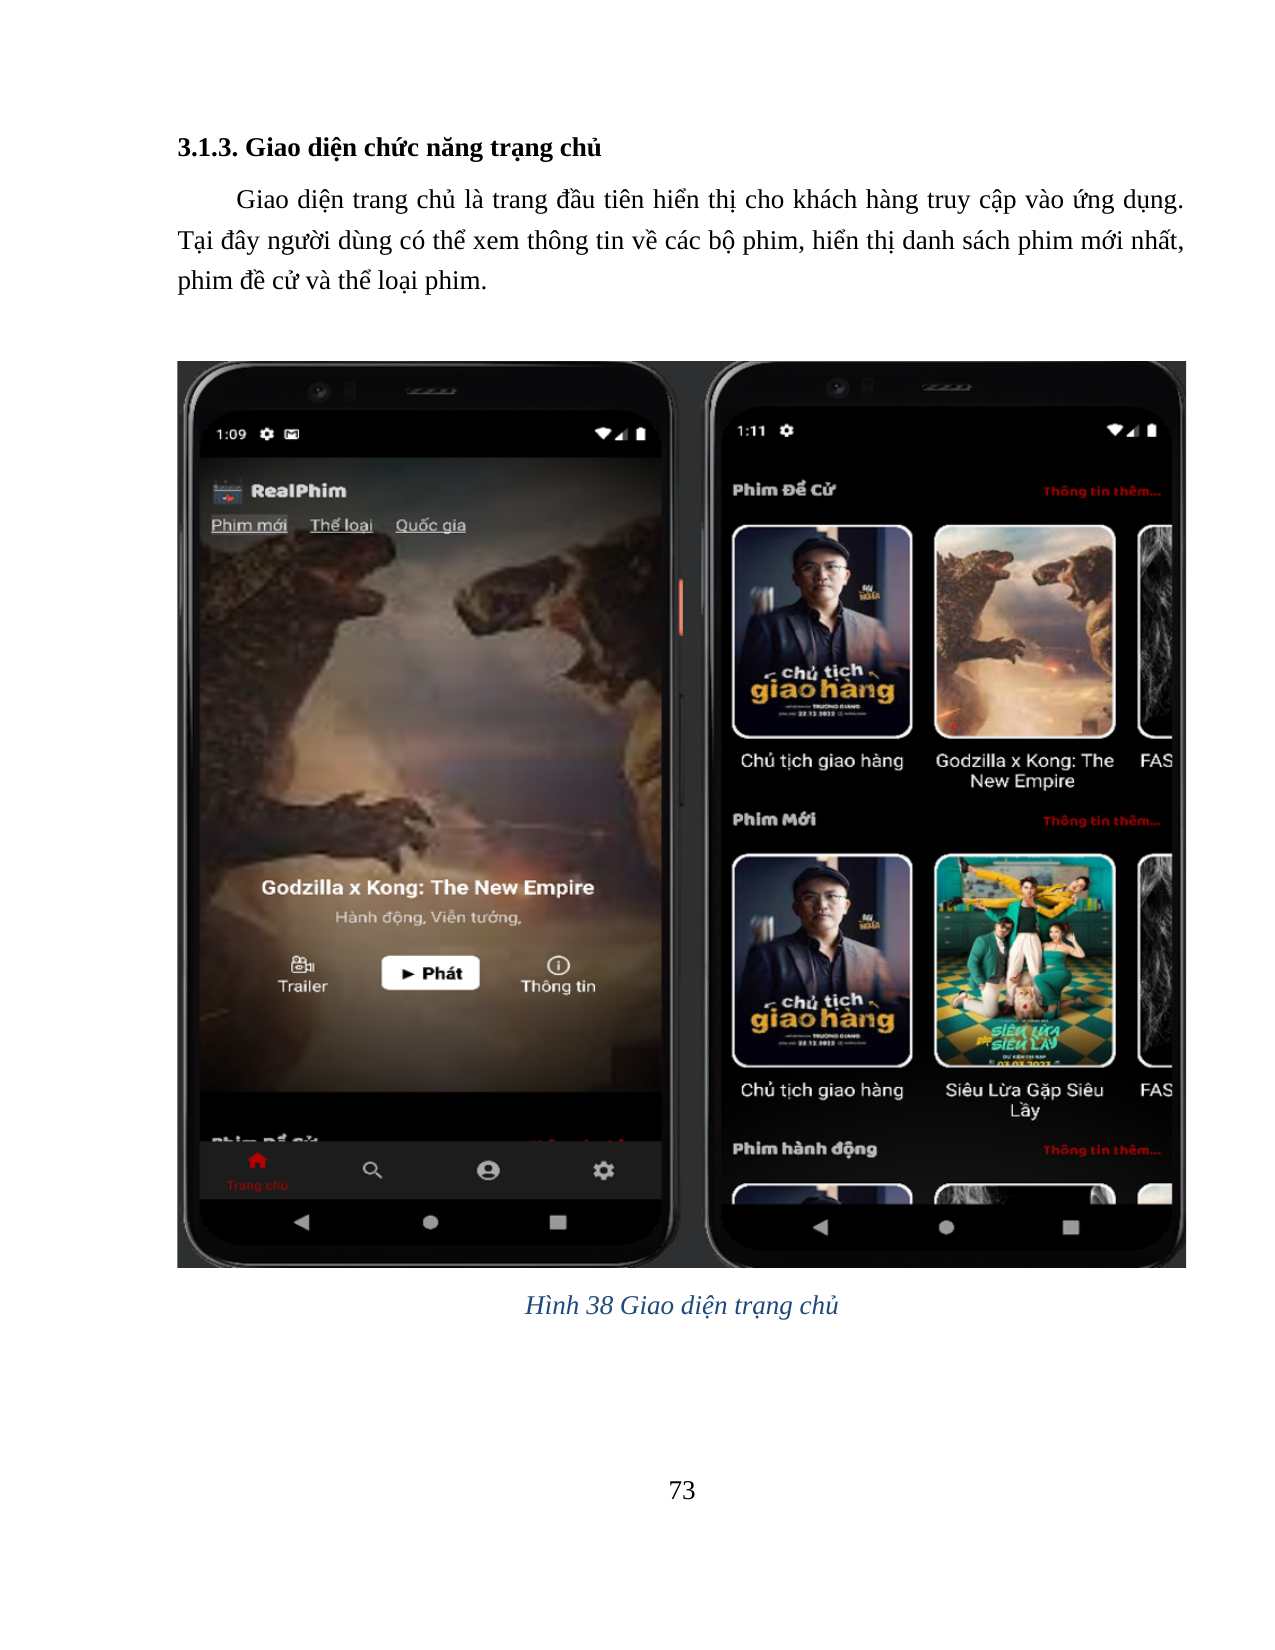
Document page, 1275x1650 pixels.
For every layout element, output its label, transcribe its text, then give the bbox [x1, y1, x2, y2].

text Giao diện chức năng trạng chủ [177, 131, 1186, 162]
picture [177, 361, 1187, 1268]
text Giao diện trang chủ là trang đầu tiên hiển thị cho khách hàng truy cập vào ứng dụng. Tại đây người dùng có thể xem thông tin về các bộ phim, hiển thị danh sách phim mới nhất, phim đề cử và thể loại phim. [177, 183, 1186, 296]
text Hình 38 Giao diện trạng chủ [177, 1289, 1186, 1320]
